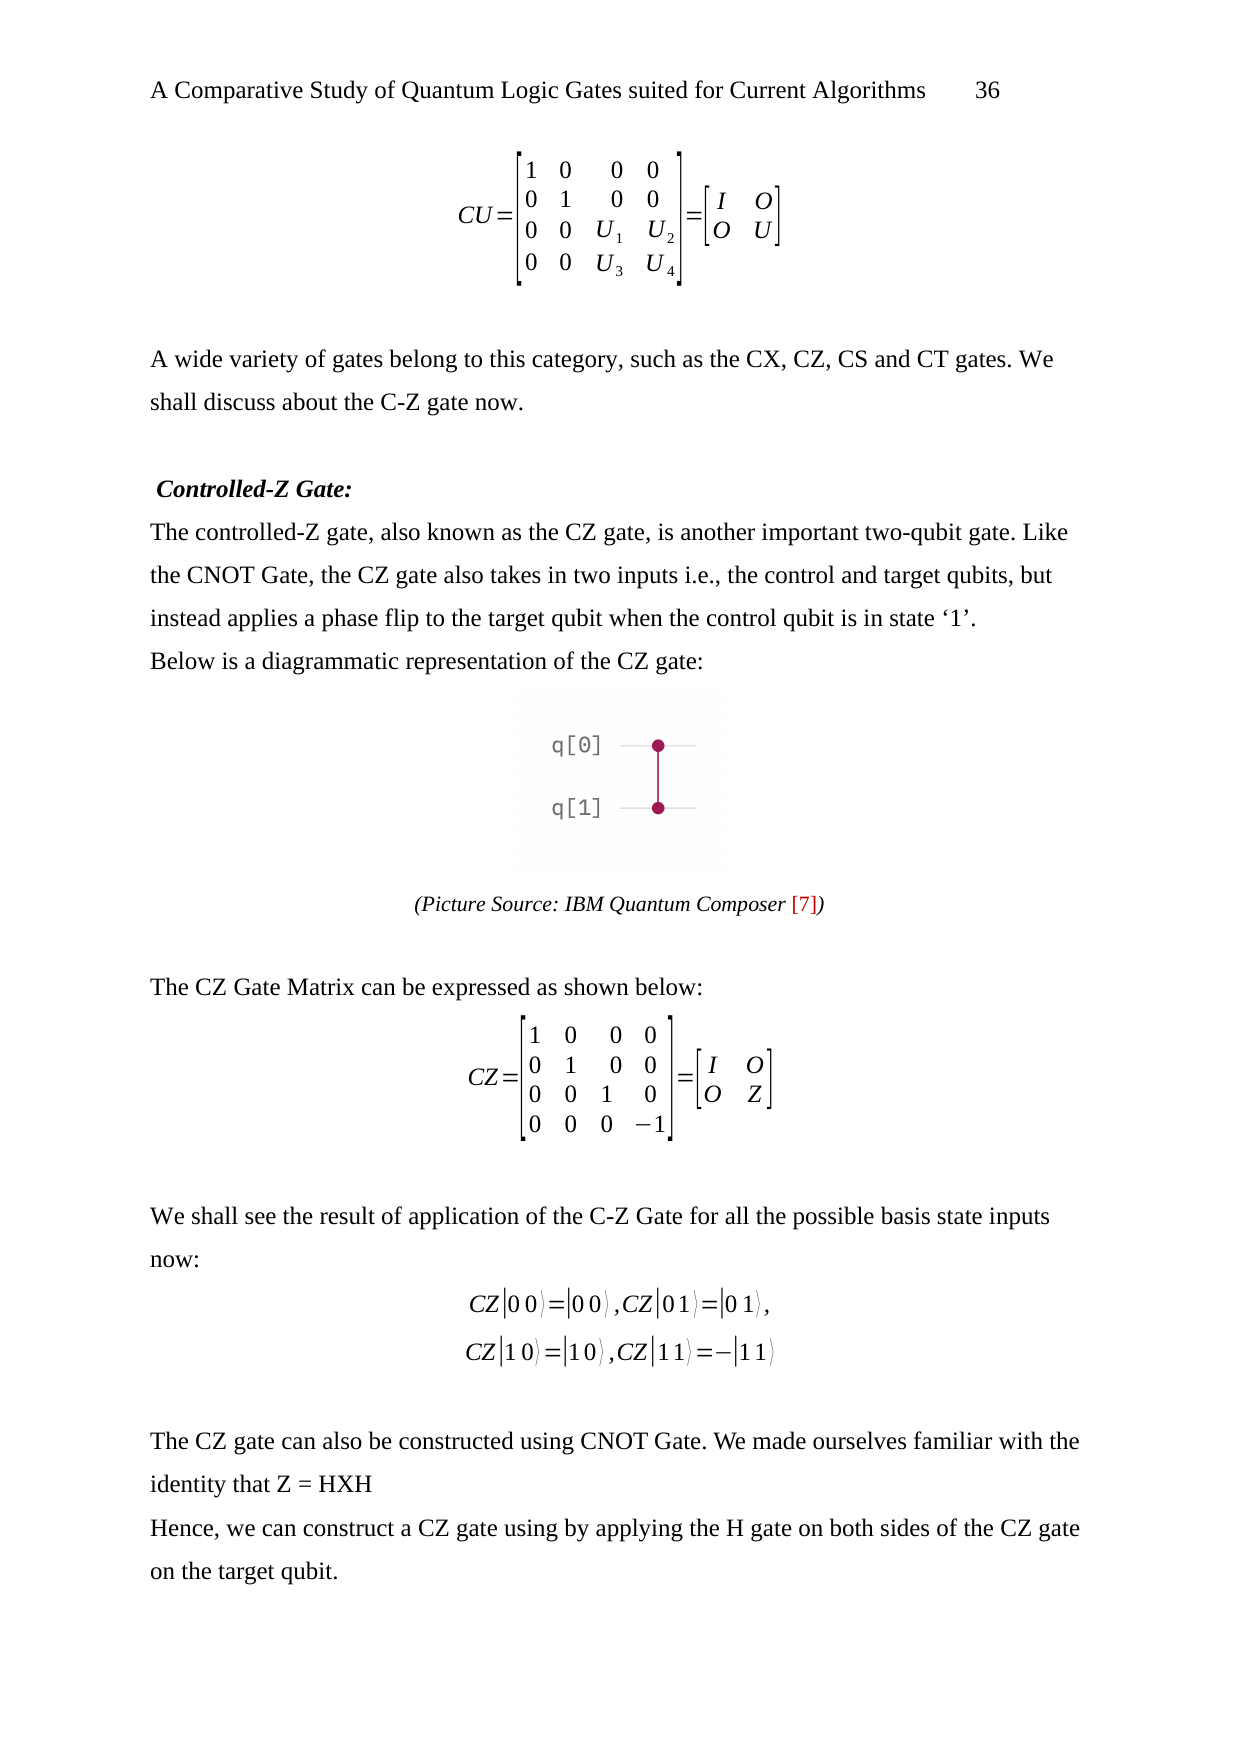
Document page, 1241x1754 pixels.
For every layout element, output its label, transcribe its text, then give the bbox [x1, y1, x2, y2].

text The controlled-Z gate, also known as the CZ gate, is another important two-qubit gate. Like the CNOT Gate, the CZ gate also takes in two inputs i.e., the control and target qubits, but instead applies a phase flip to the target qubit when the control qubit is in state ‘1’. [150, 517, 1090, 632]
text The CZ gate can also be constructed using CNOT Gate. We made ourselves familiar with the identity that Z = HXH [150, 1426, 1090, 1498]
text (Picture Source: IBM Quantum Composer [7]) [150, 891, 1090, 916]
text A wide variety of gates belong to this category, such as the CX, CZ, CS and CT gates. We shall discuss about the C-Z gate now. [150, 344, 1090, 416]
picture [513, 689, 727, 877]
subtitle Controlled-Z Gate: [150, 474, 1090, 502]
text We shall see the result of application of the C-Z Gate for all the possible basis state inputs now: [150, 1201, 1090, 1273]
text The CZ Gate Matrix can be expressed as shown below: [150, 972, 1090, 1001]
text Below is a diagrammatic representation of the CZ gate: [150, 646, 1090, 675]
text Hence, we can construct a CZ gate using by applying the H gate on both sides of the CZ gate on the target qubit. [150, 1513, 1090, 1584]
